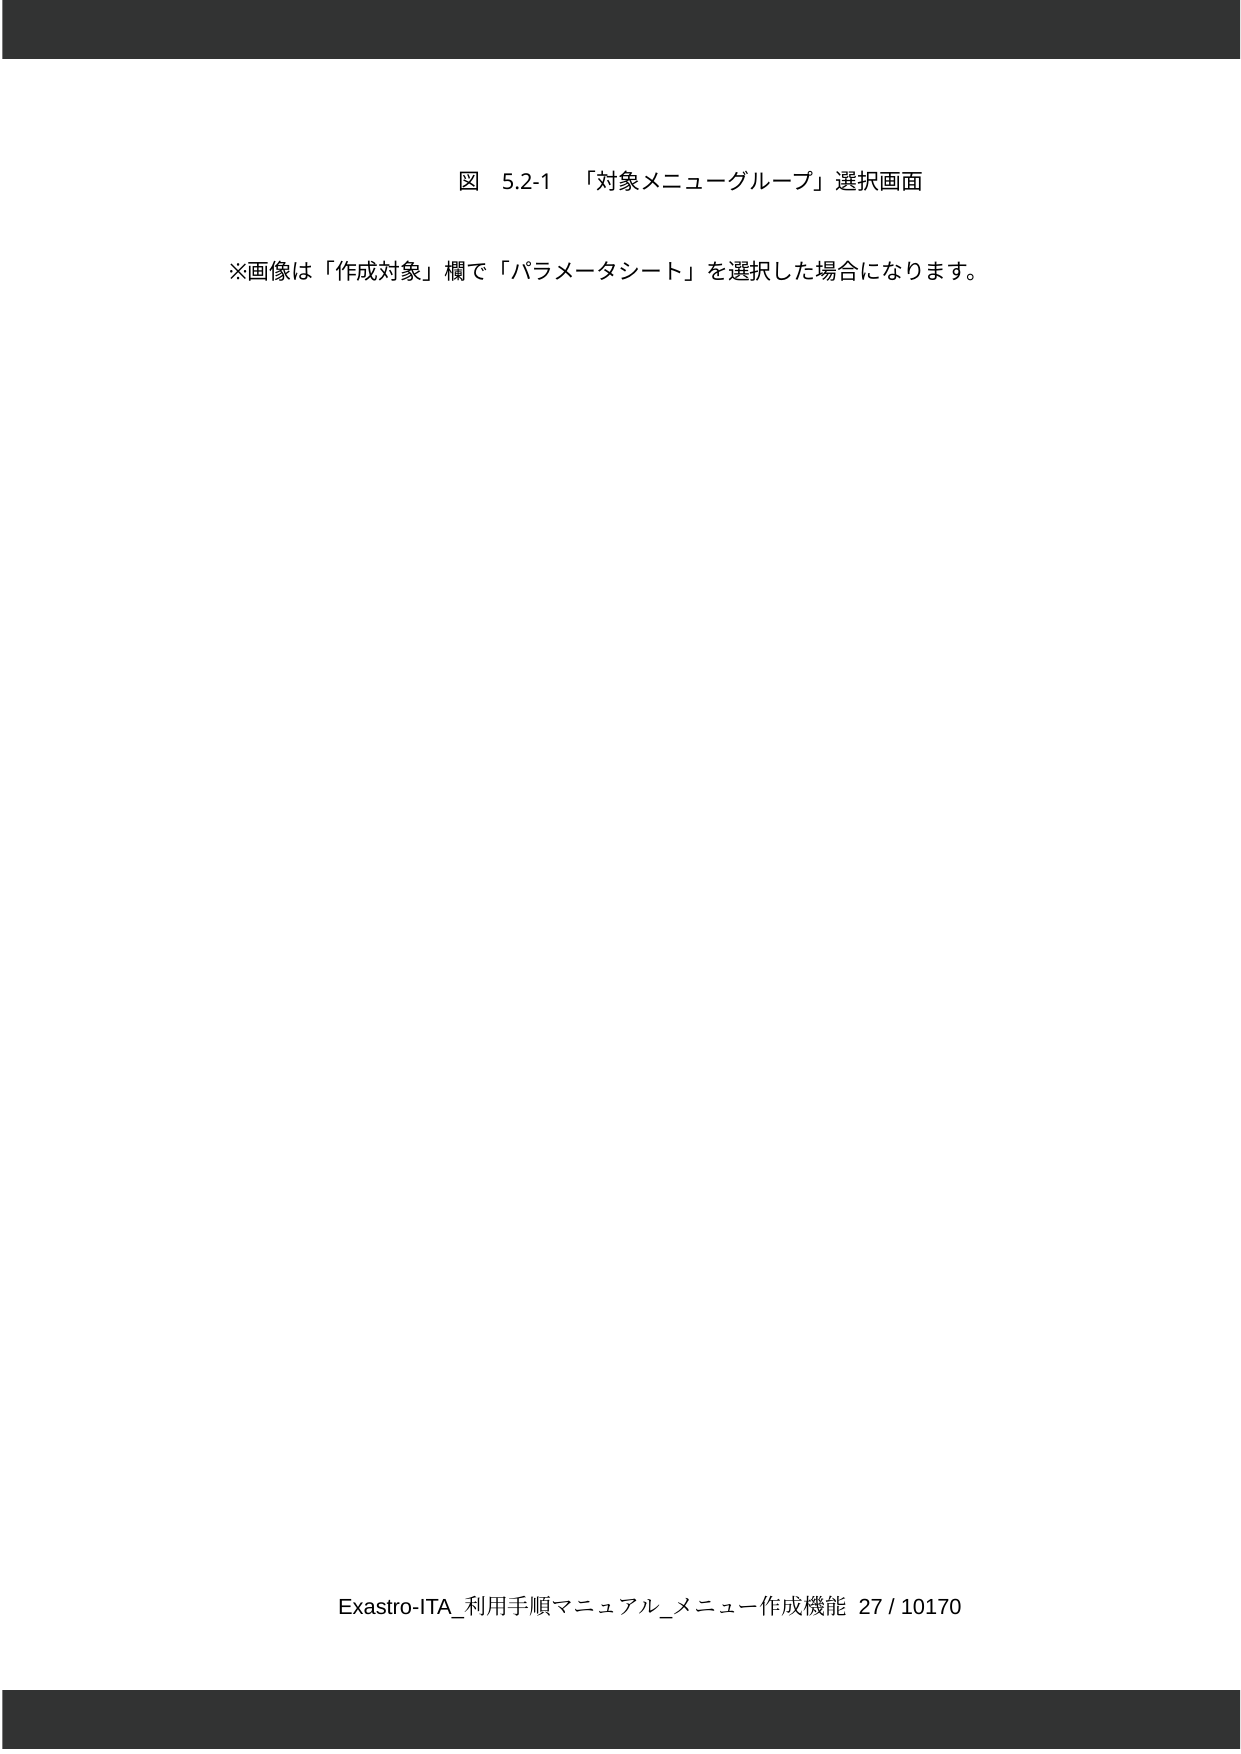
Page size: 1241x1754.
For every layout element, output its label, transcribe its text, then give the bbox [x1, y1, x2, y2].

list ※画像は「作成対象」欄で「パラメータシート」を選択した場合になります。 [229, 240, 1152, 299]
picture [2, 1690, 1241, 1749]
picture [2, 0, 1241, 59]
list 図 5.2-1 「対象メニューグループ」選択画面 [229, 151, 1152, 210]
